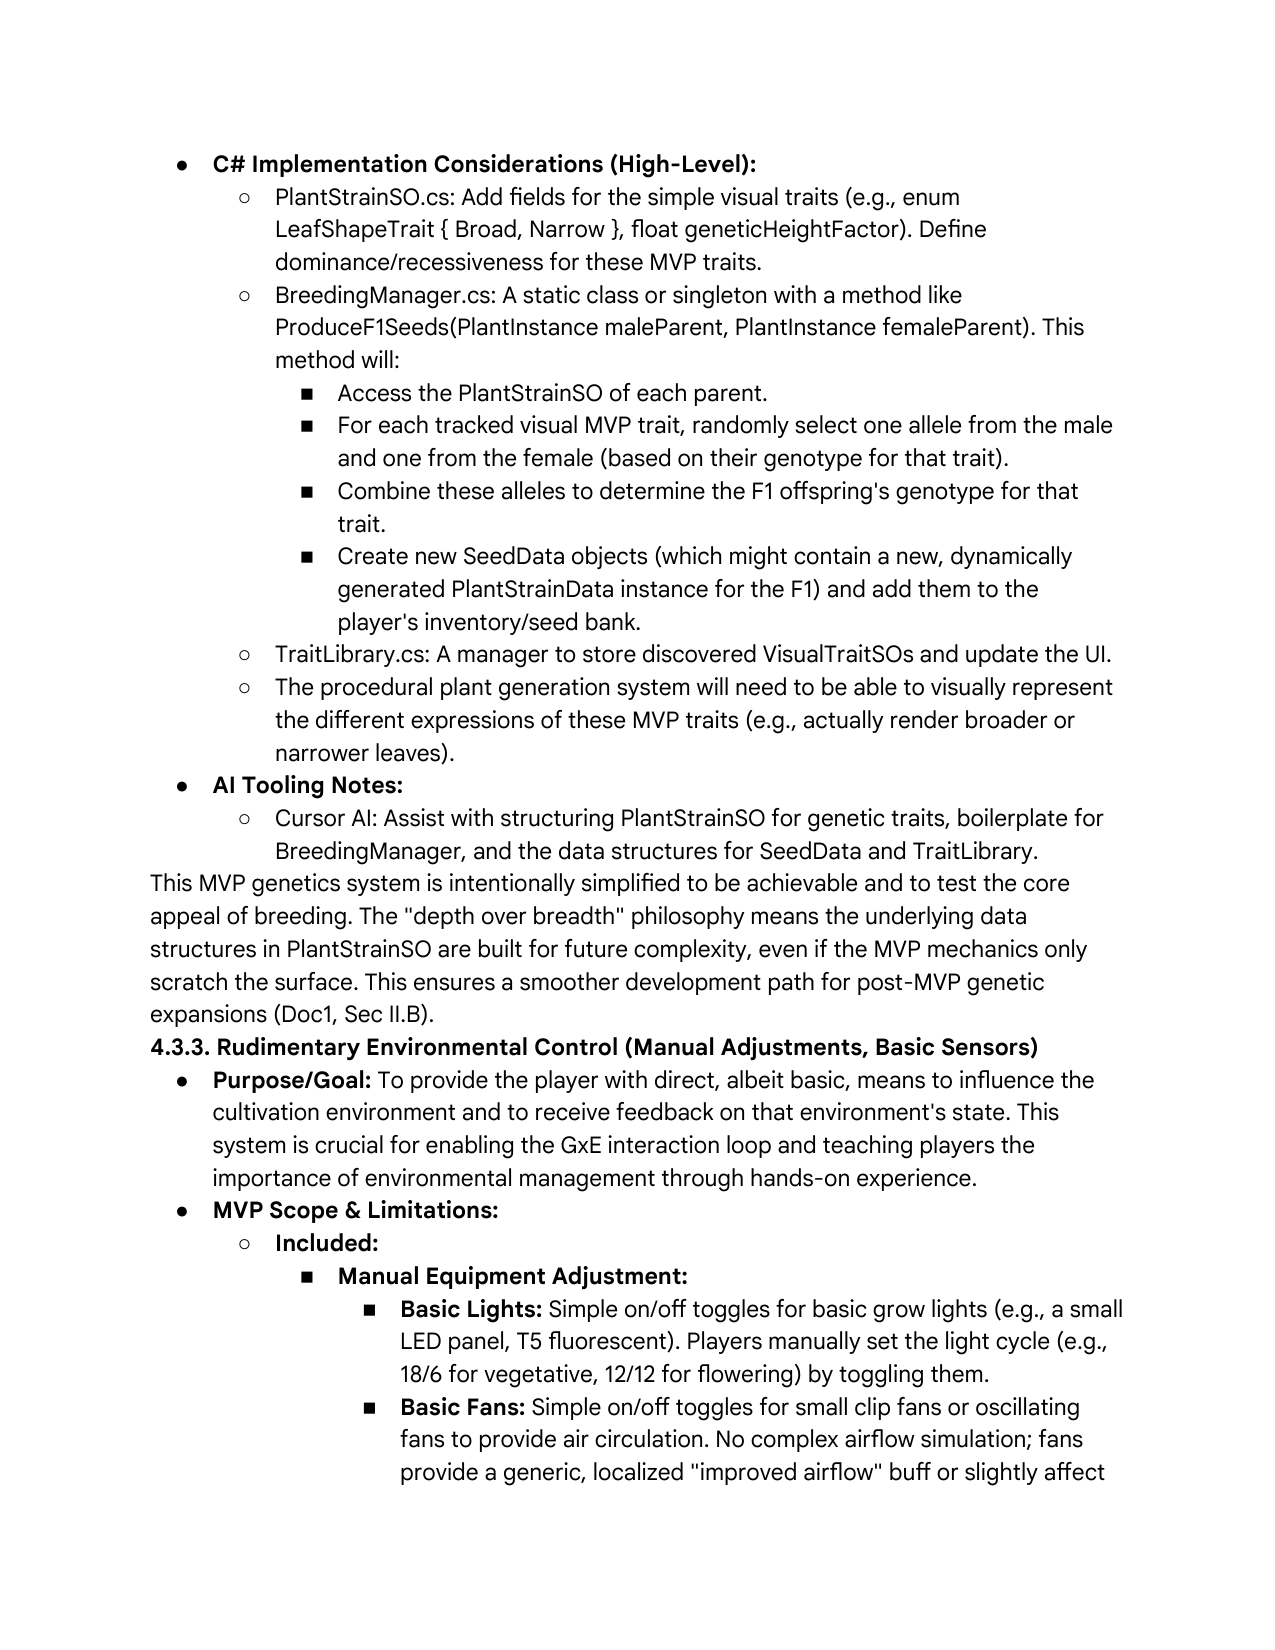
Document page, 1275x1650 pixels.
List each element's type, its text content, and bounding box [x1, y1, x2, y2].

text 4.3.3. Rudimentary Environmental Control (Manual Adjustments, Basic Sensors) [150, 1033, 1125, 1062]
list C# Implementation Considerations (High-Level): [175, 150, 1125, 179]
list MVP Scope & Limitations: [175, 1197, 1125, 1225]
text This MVP genetics system is intentionally simplified to be achievable and to test the core appeal of breeding. The "depth over breadth" philosophy means the underlying data structures in PlantStrainSO are built for future complexity, even if the MVP mechanics only scratch the surface. This ensures a smoother development path for post-MVP genetic expansions (Doc1, Sec II.B). [150, 869, 1125, 1029]
list Purpose/Goal: To provide the player with direct, albeit basic, means to influence the cultivation environment and to receive feedback on that environment's state. This system is crucial for enabling the GxE interaction loop and teaching players the importance of environmental management through hands-on experience. [175, 1066, 1125, 1193]
list Cursor AI: Assist with structuring PlantStrainSO for genetic traits, boilerplate for BreedingManager, and the data structures for SeedData and TraitLibrary. [237, 804, 1125, 866]
list TraitLibrary.cs: A manager to store discovered VisualTraitSOs and update the UI. [237, 641, 1125, 669]
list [362, 1393, 1125, 1487]
list BreedingManager.cs: A static class or singleton with a method like ProduceF1Seeds(PlantInstance maleParent, PlantInstance femaleParent). This method will: [237, 281, 1125, 375]
list Combine these alleles to determine the F1 offspring's genotype for that trait. [300, 477, 1125, 538]
list Manual Equipment Adjustment: [300, 1262, 1125, 1291]
list Basic Lights: Simple on/off toggles for basic grow lights (e.g., a small LED panel, T5 fluorescent). Players manually set the light cycle (e.g., 18/6 for vegetative, 12/12 for flowering) by toggling them. [362, 1295, 1125, 1389]
list The procedural plant generation system will need to be able to visually represent the different expressions of these MVP traits (e.g., actually render broader or narrower leaves). [237, 673, 1125, 767]
list Access the PlantStrainSO of each parent. [300, 379, 1125, 408]
list Create new SeedData objects (which might contain a new, dynamically generated PlantStrainData instance for the F1) and add them to the player's inventory/seed bank. [300, 542, 1125, 637]
list PlantStrainSO.cs: Add fields for the simple visual traits (e.g., enum LeafShapeTrait { Broad, Narrow }, float geneticHeightFactor). Define dominance/recessiveness for these MVP traits. [237, 183, 1125, 277]
list Included: [237, 1229, 1125, 1258]
list For each tracked visual MVP trait, randomly select one allele from the male and one from the female (based on their genotype for that trait). [300, 412, 1125, 473]
list AI Tooling Notes: [175, 771, 1125, 800]
